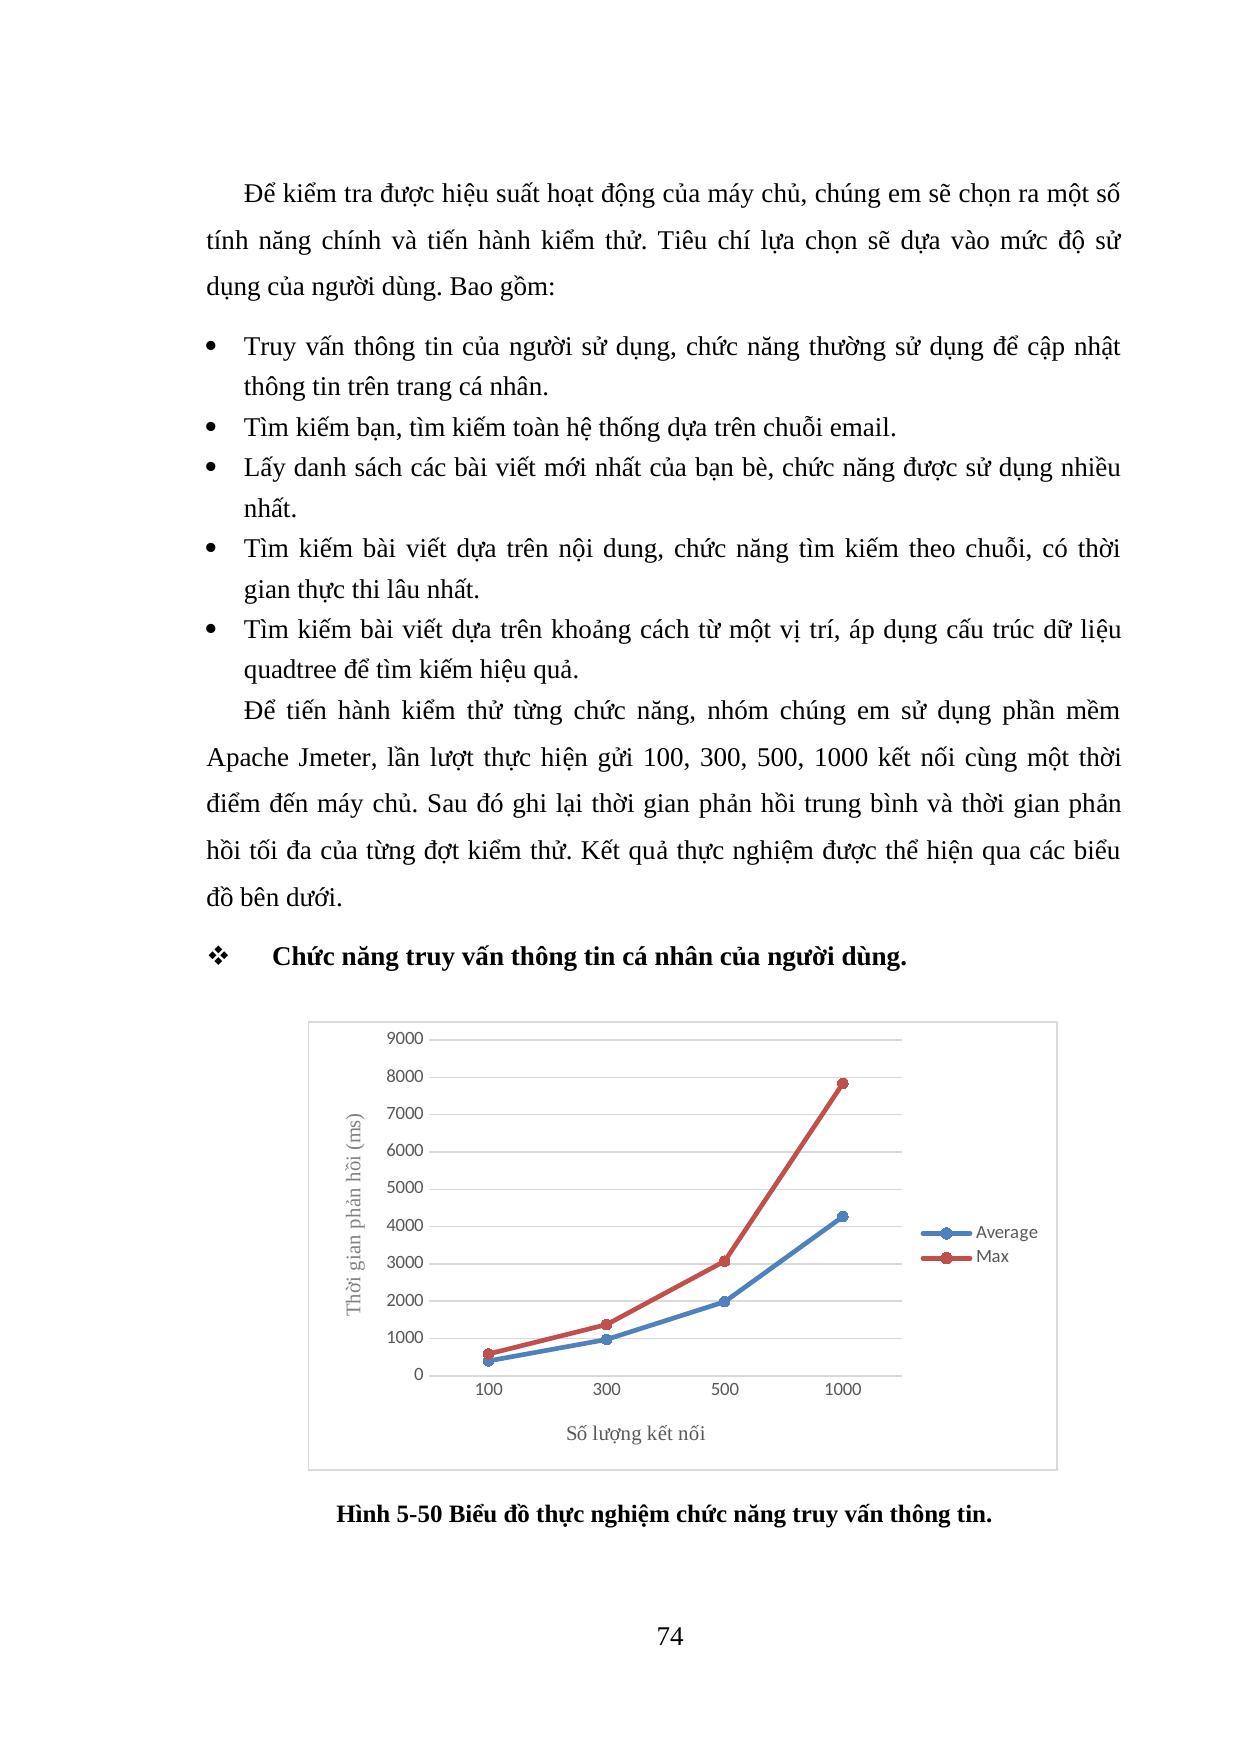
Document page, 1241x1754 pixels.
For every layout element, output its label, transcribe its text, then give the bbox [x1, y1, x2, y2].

text Chức năng truy vấn thông tin cá nhân của người dùng. [206, 940, 1122, 971]
text Lấy danh sách các bài viết mới nhất của bạn bè, chức năng được sử dụng nhiều nhất. [206, 451, 1122, 523]
text Truy vấn thông tin của người sử dụng, chức năng thường sử dụng để cập nhật thông tin trên trang cá nhân. [206, 330, 1122, 401]
text Tìm kiếm bạn, tìm kiếm toàn hệ thống dựa trên chuỗi email. [206, 411, 1122, 442]
text Tìm kiếm bài viết dựa trên nội dung, chức năng tìm kiếm theo chuỗi, có thời gian thực thi lâu nhất. [206, 532, 1122, 604]
text Hình 5-1 Biểu đồ thực nghiệm chức năng truy vấn thông tin. [206, 1499, 1122, 1528]
text Tìm kiếm bài viết dựa trên khoảng cách từ một vị trí, áp dụng cấu trúc dữ liệu quadtree để tìm kiếm hiệu quả. [206, 613, 1122, 685]
text Để kiểm tra được hiệu suất hoạt động của máy chủ, chúng em sẽ chọn ra một số tính năng chính và tiến hành kiểm thử. Tiêu chí lựa chọn sẽ dựa vào mức độ sử dụng của người dùng. Bao gồm: [206, 177, 1122, 302]
text Để tiến hành kiểm thử từng chức năng, nhóm chúng em sử dụng phần mềm Apache Jmeter, lần lượt thực hiện gửi 100, 300, 500, 1000 kết nối cùng một thời điểm đến máy chủ. Sau đó ghi lại thời gian phản hồi trung bình và thời gian phản hồi tối đa của từng đợt kiểm thử. Kết quả thực nghiệm được thể hiện qua các biểu đồ bên dưới. [206, 694, 1122, 912]
